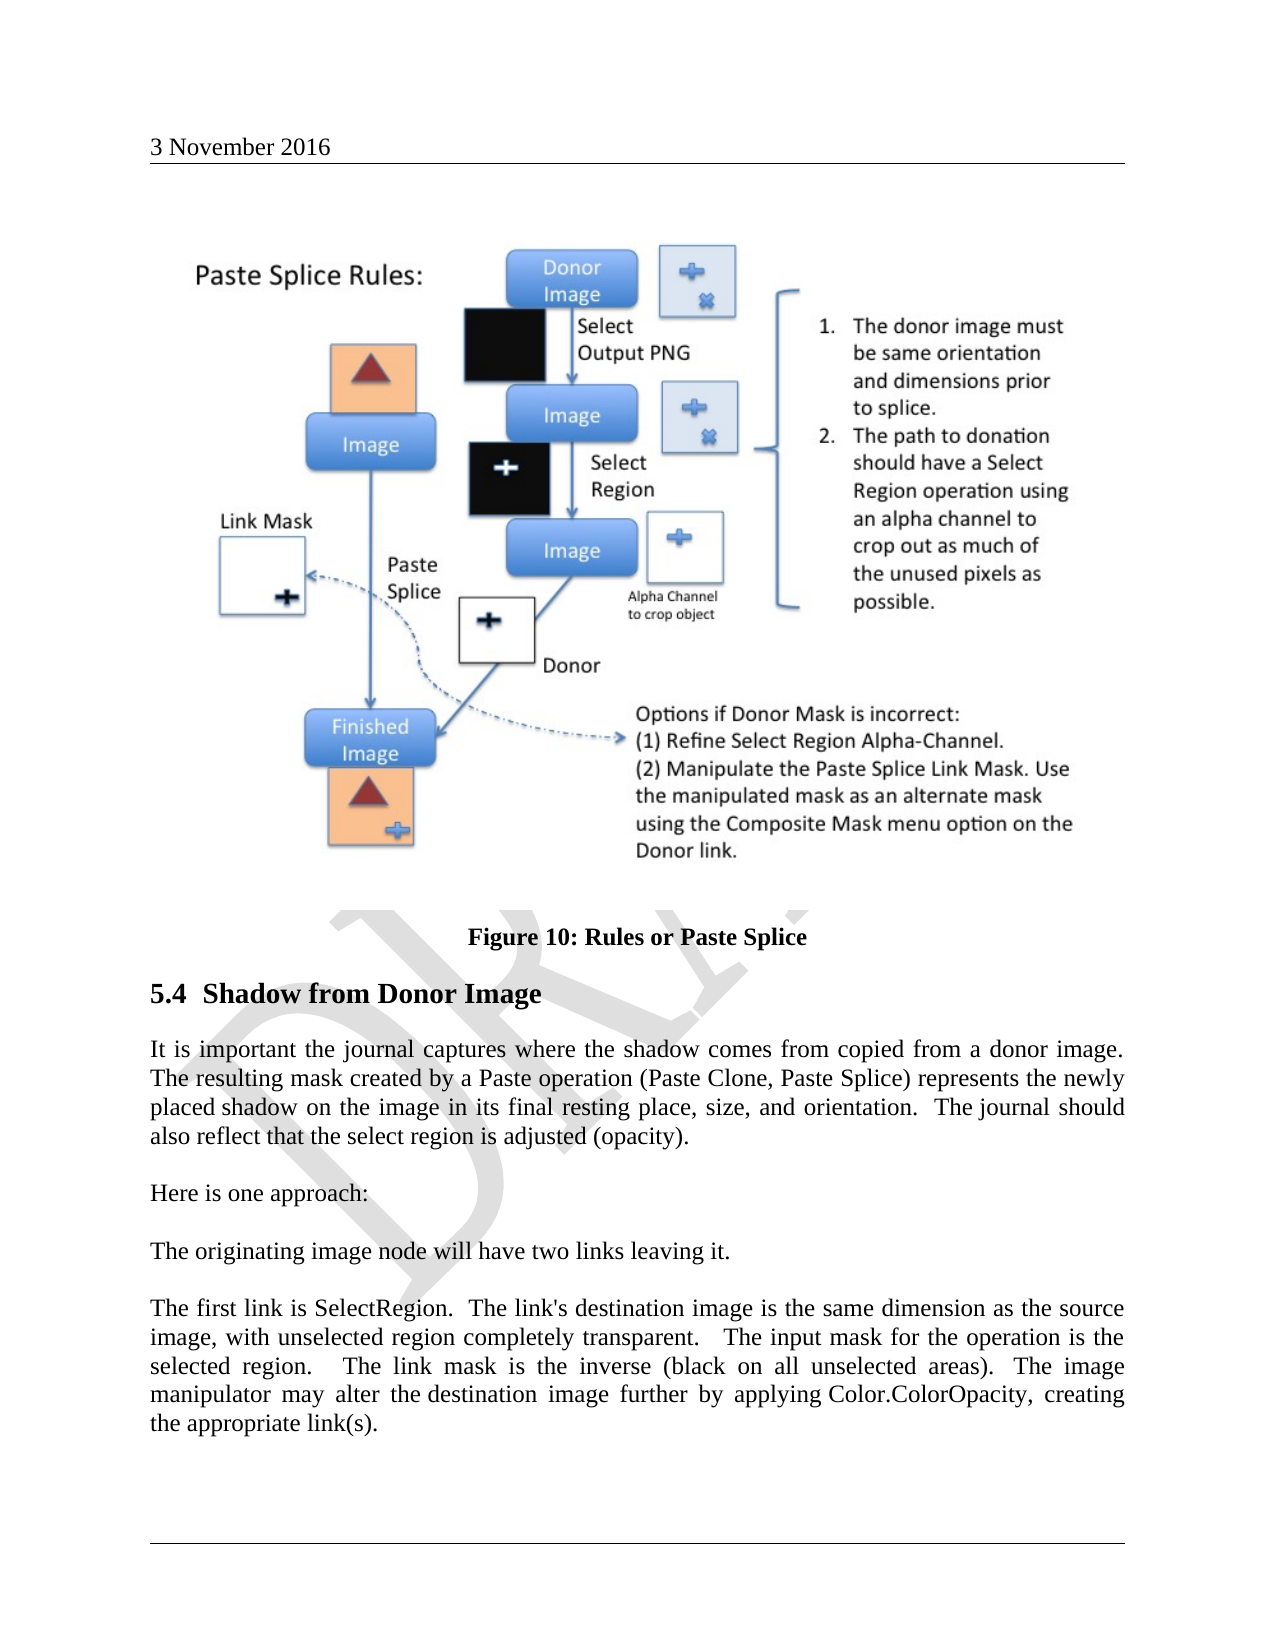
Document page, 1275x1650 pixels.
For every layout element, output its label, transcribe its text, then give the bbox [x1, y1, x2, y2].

text The first link is SelectRegion. The link's destination image is the same dimension as the source image, with unselected region completely transparent. The input mask for the operation is the selected region. The link mask is the inverse (black on all unselected areas). The image manipulator may alter the destination image further by applying Color.ColorOpacity, creating the appropriate link(s). [150, 1293, 1125, 1437]
subtitle Shadow from Donor Image [150, 976, 1125, 1009]
picture [178, 221, 1097, 910]
text It is important the journal captures where the shadow comes from copied from a donor image. The resulting mask created by a Paste operation (Paste Clone, Paste Splice) represents the newly placed shadow on the image in its final resting place, size, and orientation. The journal should also reflect that the select region is adjusted (opacity). [150, 1034, 1125, 1149]
text The originating image node will have two links leaving it. [150, 1236, 1125, 1264]
text Here is one approach: [150, 1178, 1125, 1207]
text Figure 11: Rules or Paste Splice [150, 922, 1125, 951]
